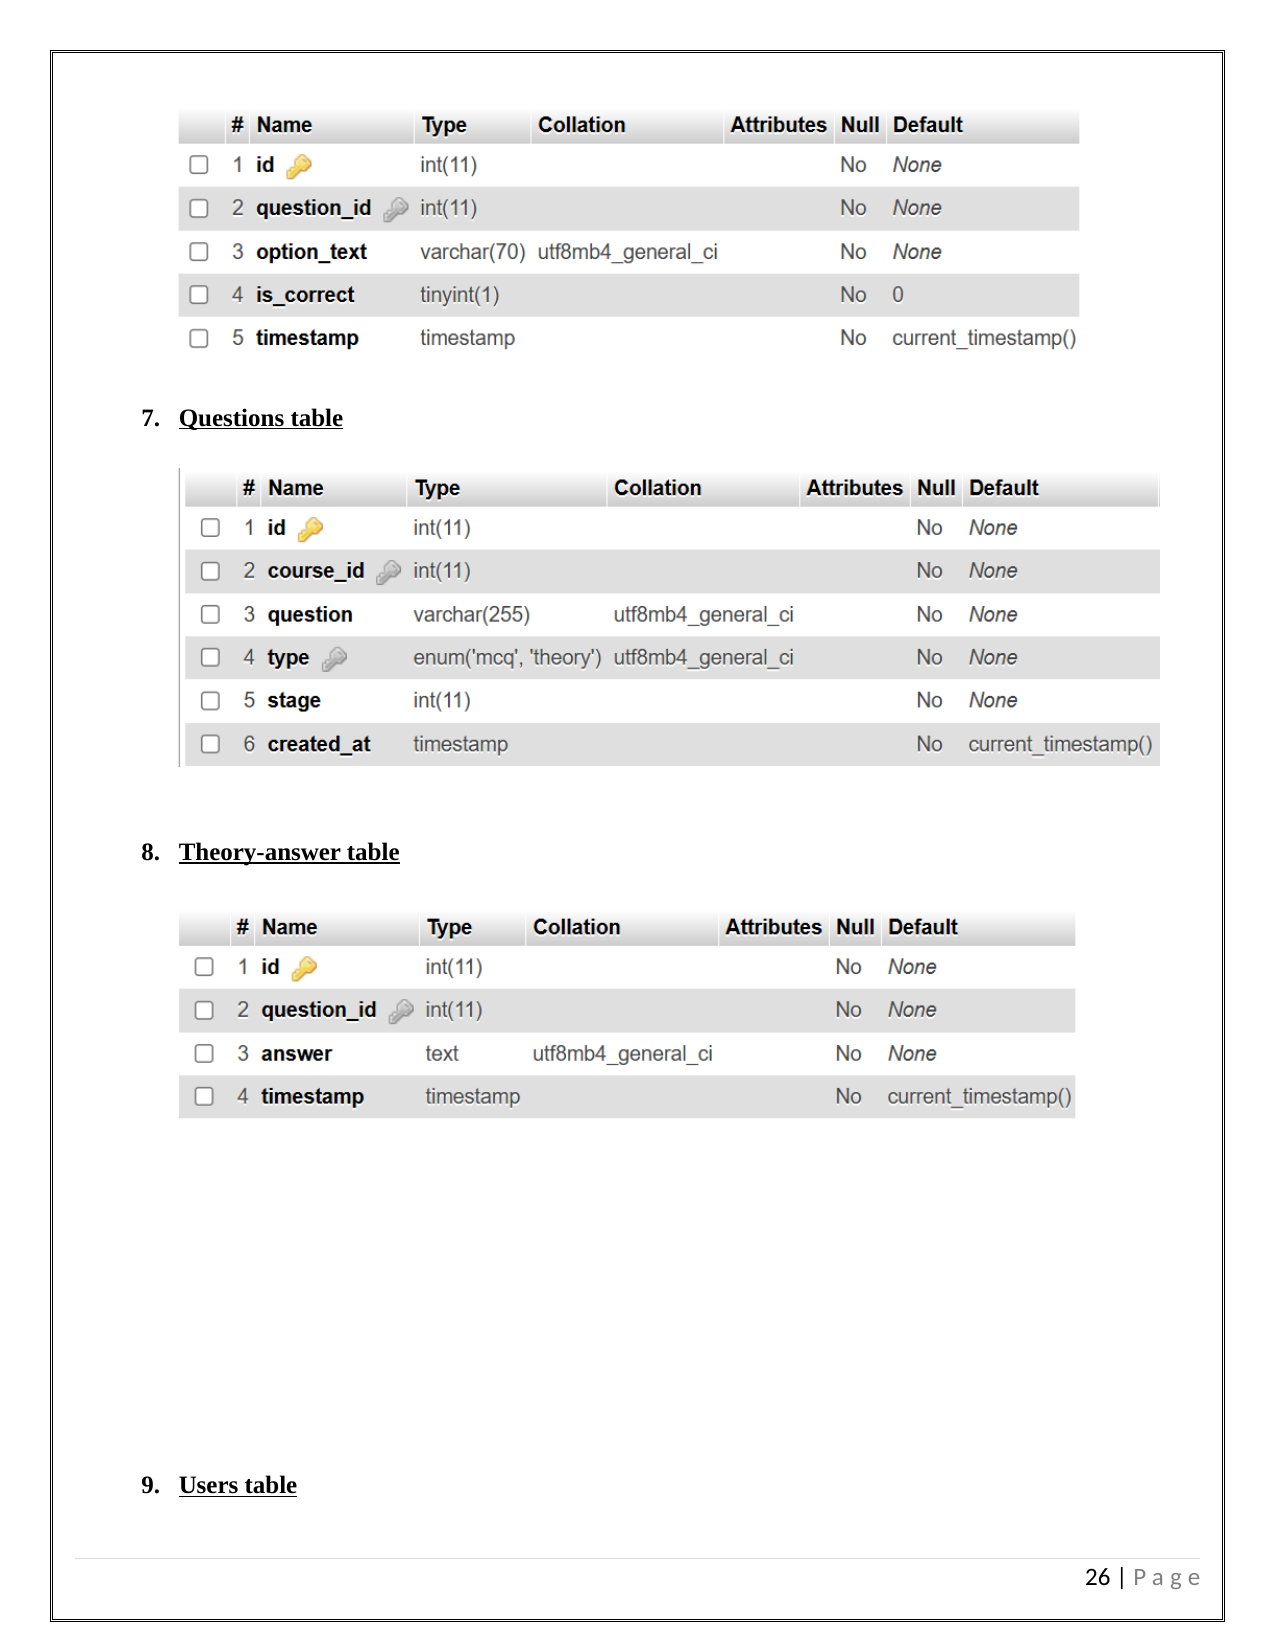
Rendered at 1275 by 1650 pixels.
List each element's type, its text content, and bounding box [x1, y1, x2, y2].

picture [178, 468, 1160, 767]
list Users table [141, 1471, 1116, 1499]
list Theory-answer table [141, 837, 1116, 866]
picture [178, 108, 1080, 366]
list Questions table [141, 403, 1116, 432]
picture [178, 903, 1076, 1136]
